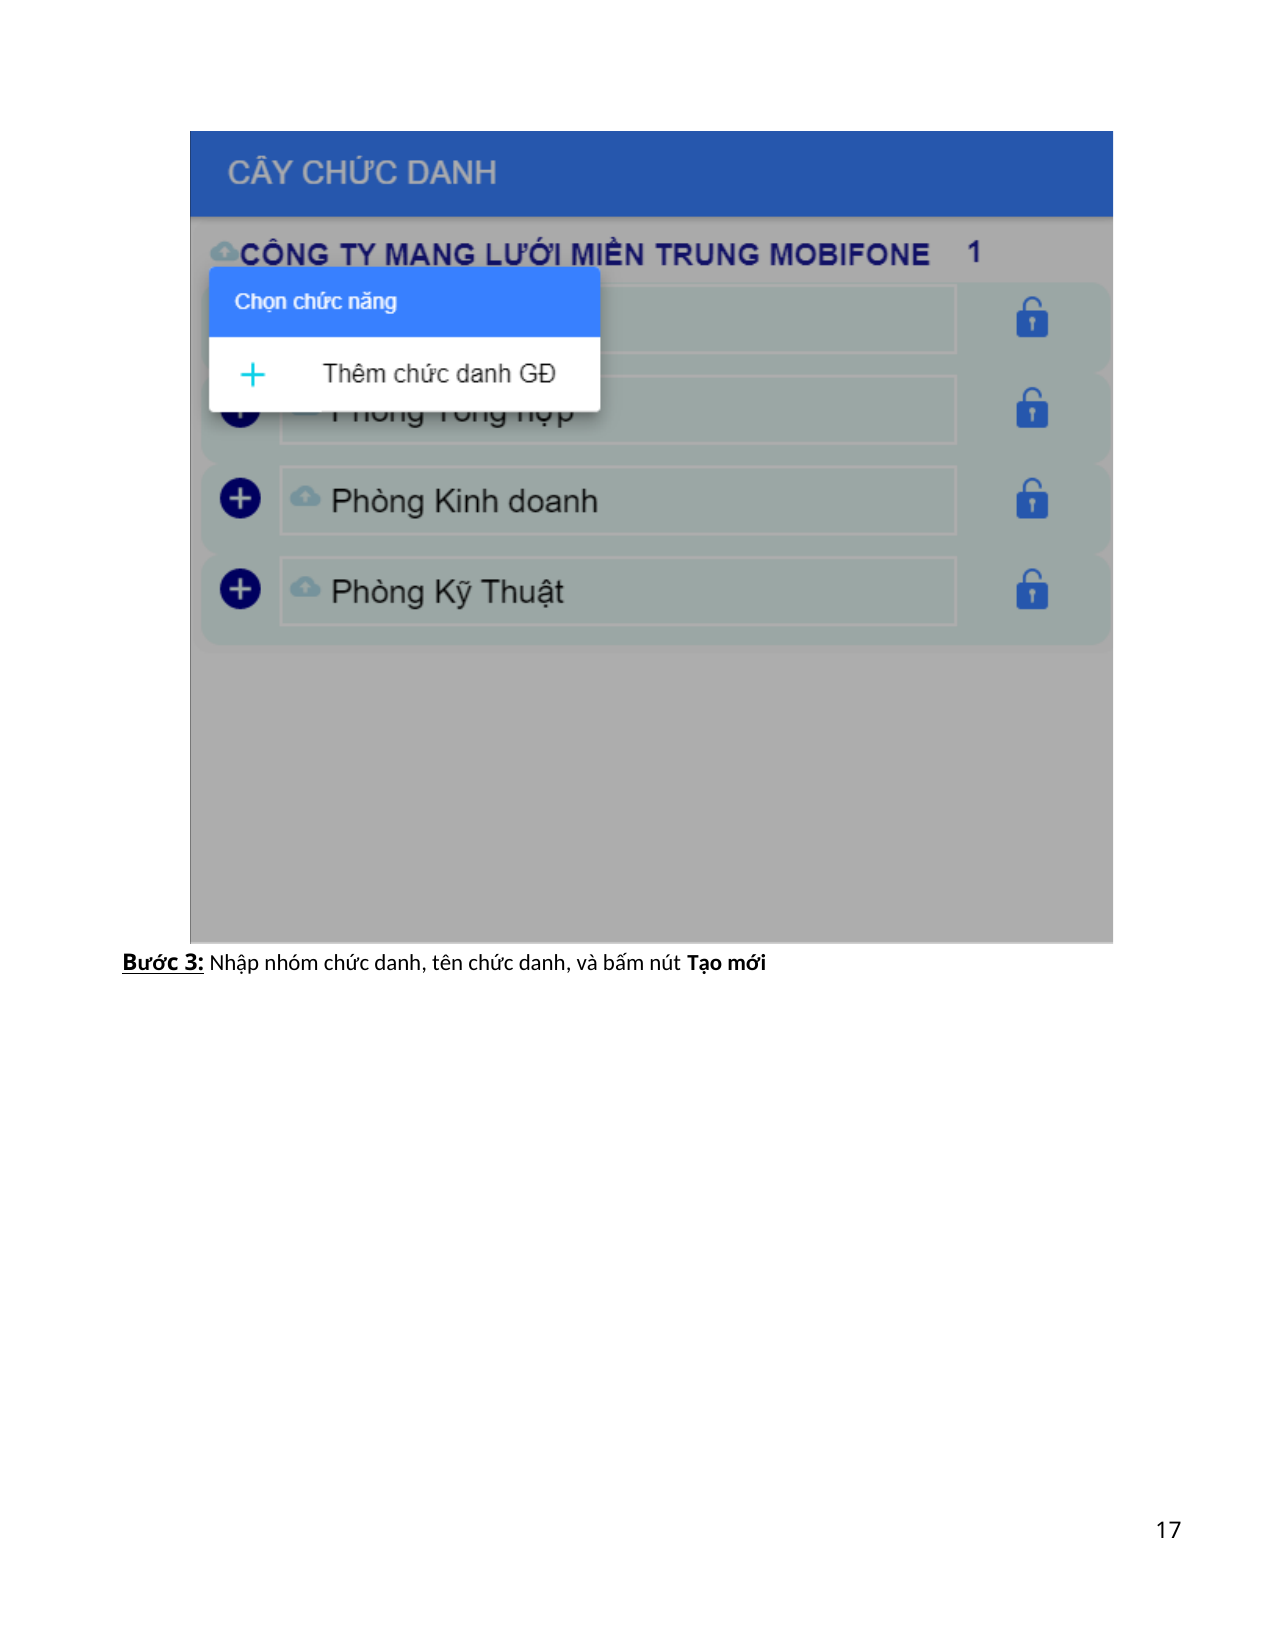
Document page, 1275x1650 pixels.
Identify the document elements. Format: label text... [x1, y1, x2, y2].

list Bước 3: Nhập nhóm chức danh, tên chức danh, và bấm nút Tạo mới [122, 946, 1181, 977]
picture [190, 131, 1114, 944]
